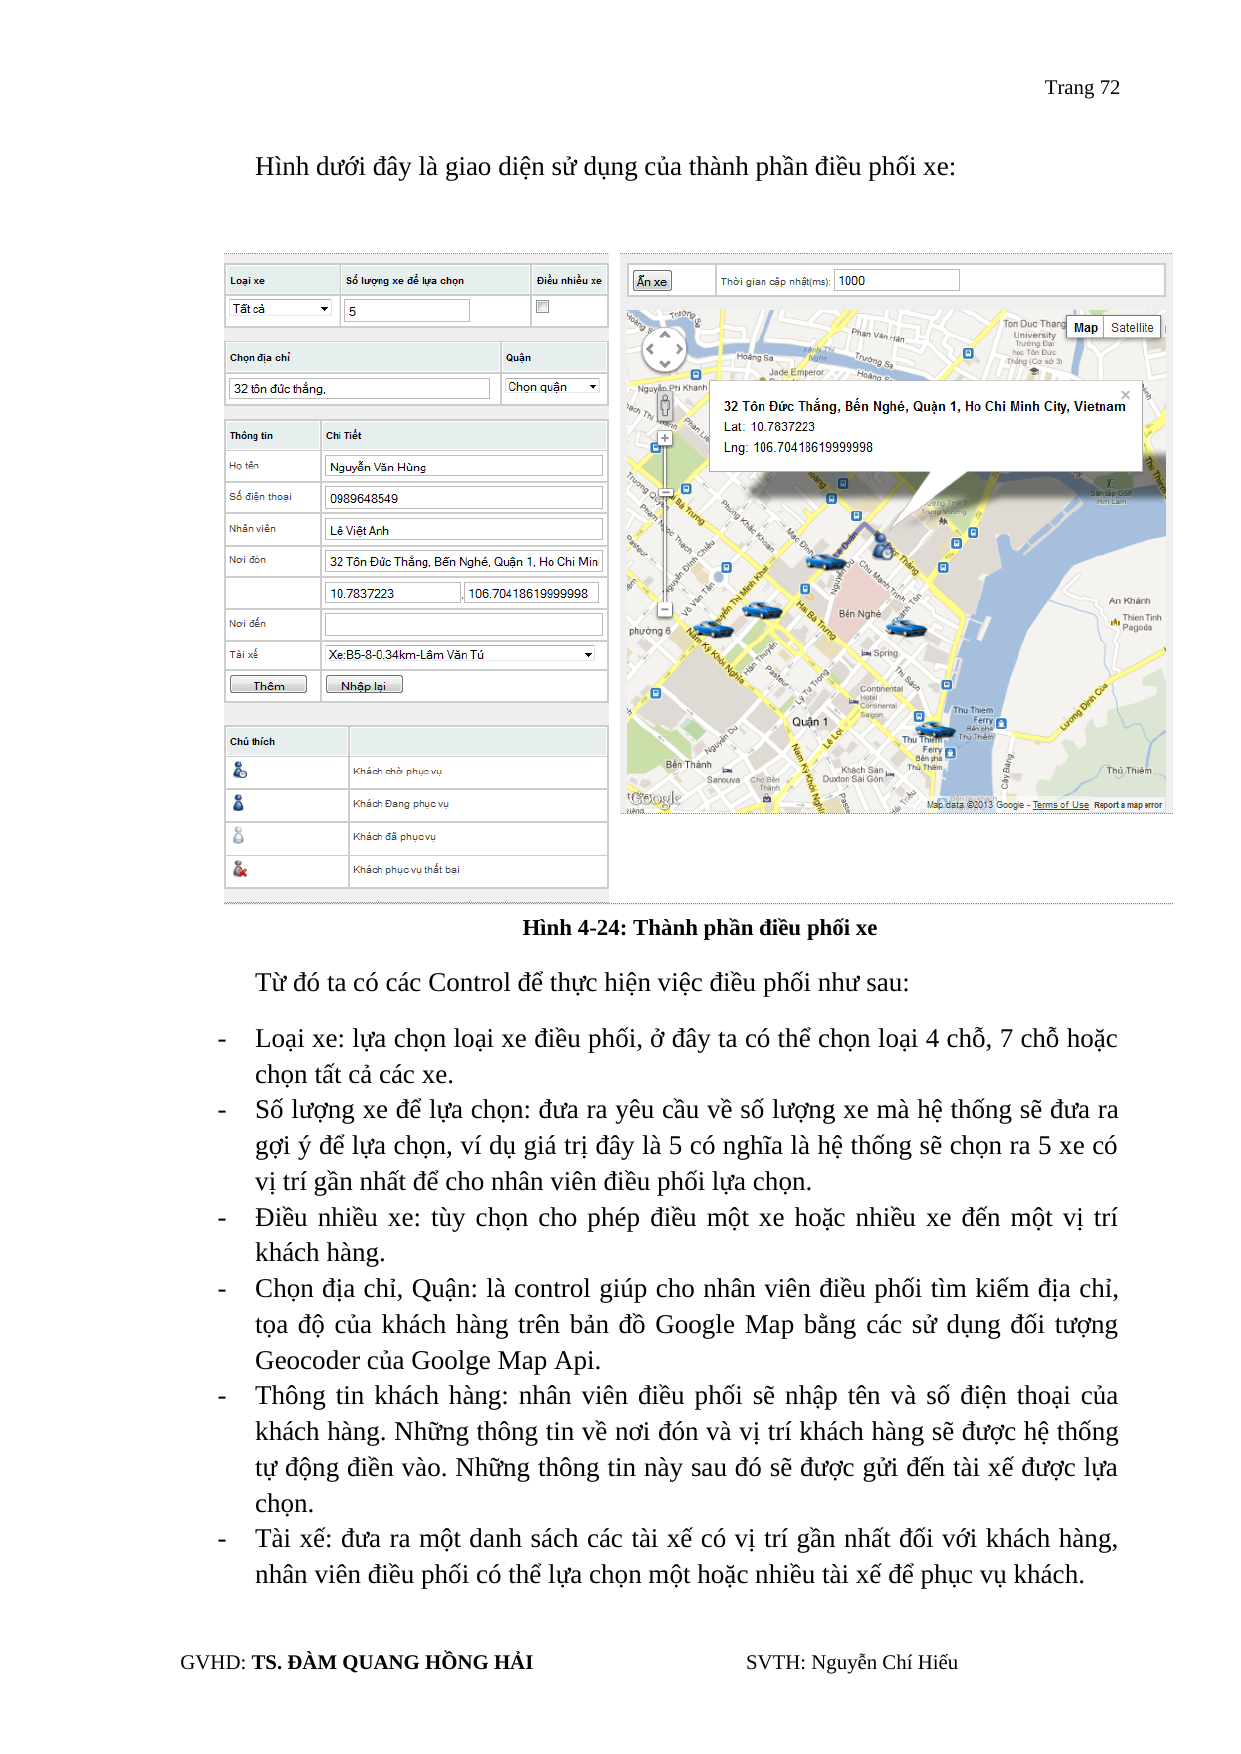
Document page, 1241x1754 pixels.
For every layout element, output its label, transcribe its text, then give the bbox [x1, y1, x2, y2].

picture [212, 250, 1188, 905]
list Chọn địa chỉ, Quận: là control giúp cho nhân viên điều phối tìm kiếm địa chỉ, tọa độ của khách hàng trên bản đồ Google Map bằng các sử dụng đối tượng Geocoder của Goolge Map Api. [217, 1272, 1120, 1375]
list Thông tin khách hàng: nhân viên điều phối sẽ nhập tên và số điện thoại của khách hàng. Những thông tin về nơi đón và vị trí khách hàng sẽ được hệ thống tự động điền vào. Những thông tin này sau đó sẽ được gửi đến tài xế được lựa chọn. [217, 1379, 1120, 1518]
list Điều nhiều xe: tùy chọn cho phép điều một xe hoặc nhiều xe đến một vị trí khách hàng. [217, 1201, 1120, 1268]
text Hình dưới đây là giao diện sử dụng của thành phần điều phối xe: [180, 150, 1120, 181]
list Tài xế: đưa ra một danh sách các tài xế có vị trí gần nhất đối với khách hàng, nhân viên điều phối có thể lựa chọn một hoặc nhiều tài xế để phục vụ khách. [217, 1522, 1120, 1589]
list Số lượng xe để lựa chọn: đưa ra yêu cầu về số lượng xe mà hệ thống sẽ đưa ra gợi ý để lựa chọn, ví dụ giá trị đây là 5 có nghĩa là hệ thống sẽ chọn ra 5 xe có vị trí gần nhất để cho nhân viên điều phối lựa chọn. [217, 1094, 1120, 1196]
list Loại xe: lựa chọn loại xe điều phối, ở đây ta có thể chọn loại 4 chỗ, 7 chỗ hoặc chọn tất cả các xe. [217, 1022, 1120, 1089]
